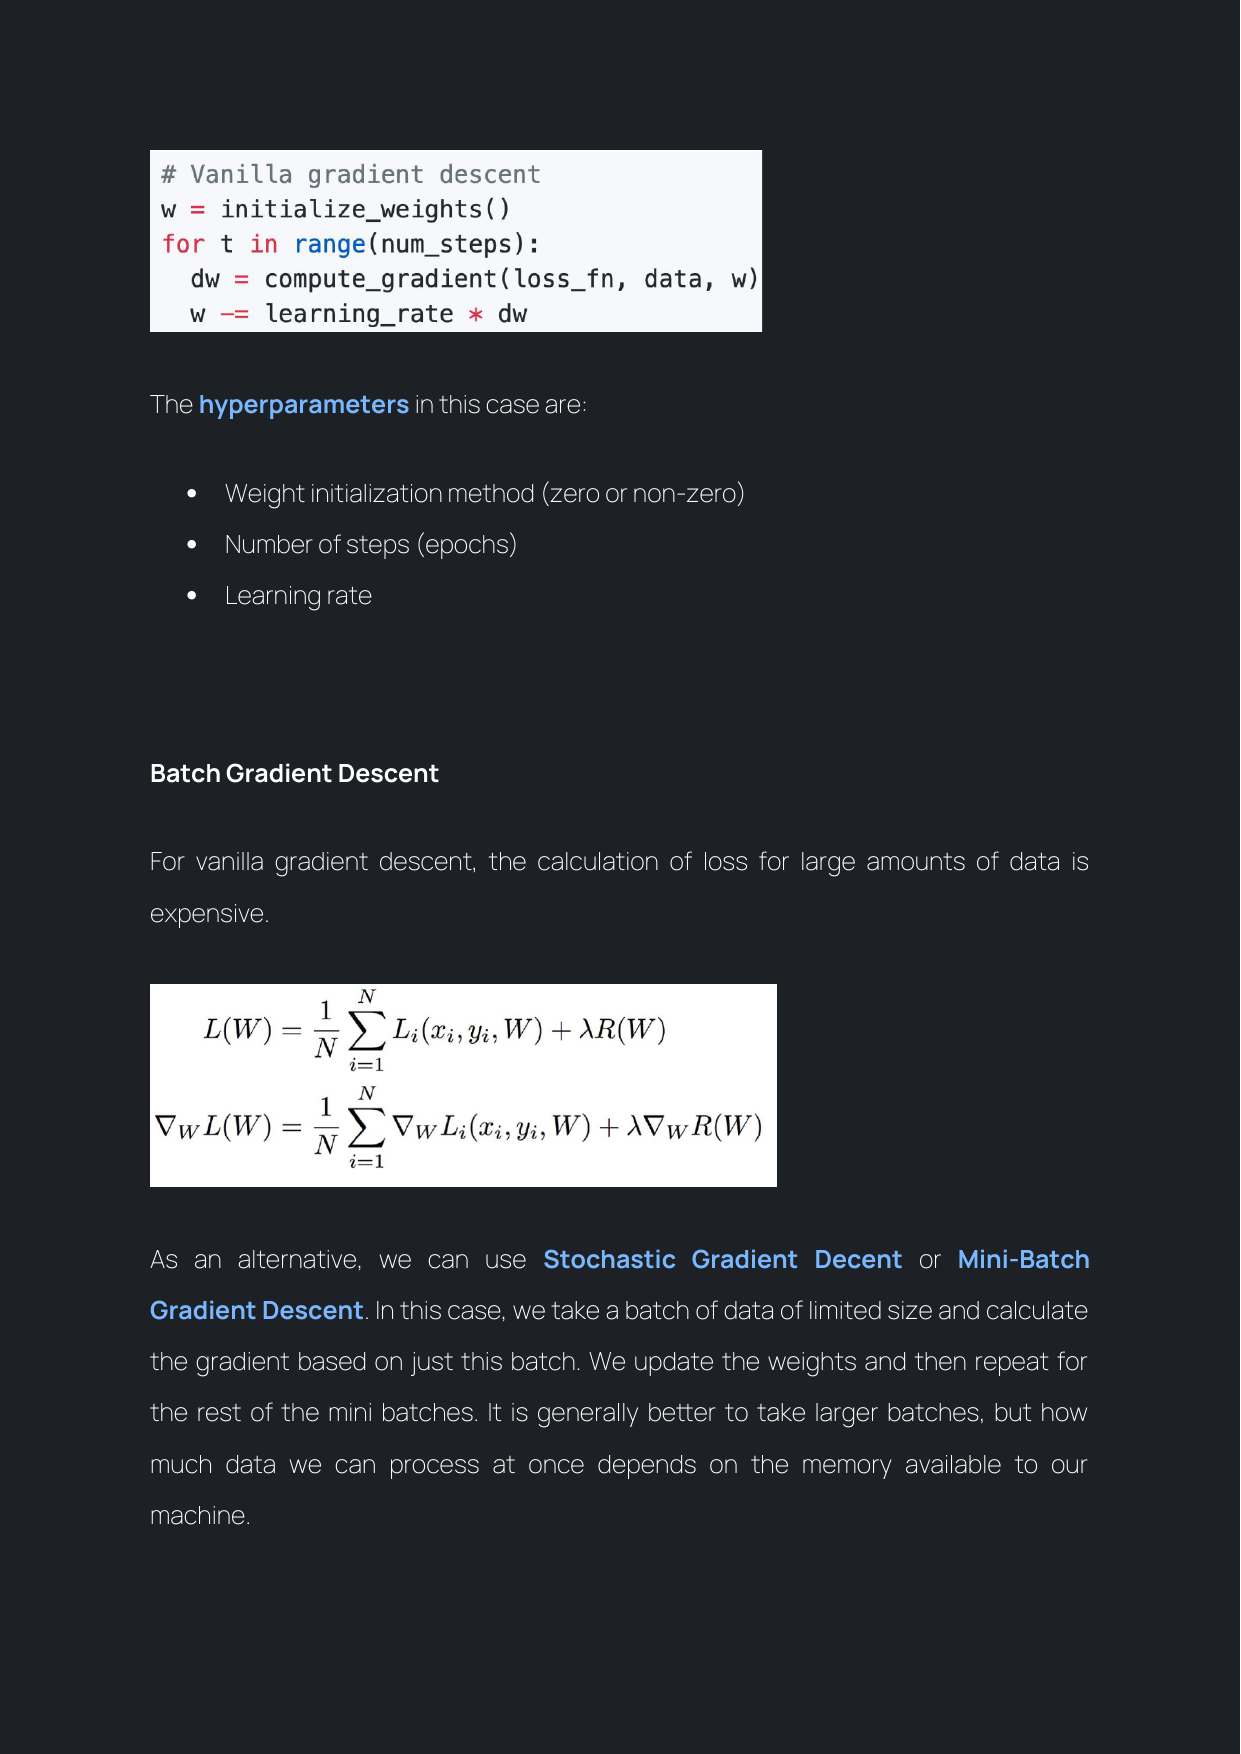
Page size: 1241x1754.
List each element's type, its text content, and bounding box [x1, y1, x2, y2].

list Number of steps (epochs) [187, 527, 1090, 561]
picture [150, 984, 777, 1187]
text As an alternative, we can use Stochastic Gradient Decent or Mini-Batch Gradient Descent. In this case, we take a batch of data of limited size and calculate the gradient based on just this batch. We update the weights and then repeat for the rest of the mini batches. It is generally better to take larger batches, but how much data we can process at once depends on the memory available to our machine. [150, 1241, 1090, 1532]
picture [150, 150, 763, 332]
list Learning rate [187, 578, 1090, 612]
text For vanilla gradient descent, the calculation of loss for large amounts of data is expensive. [150, 844, 1090, 929]
list Weight initialization method (zero or non-zero) [187, 475, 1090, 509]
subtitle Batch Gradient Descent [150, 755, 1090, 789]
text The hyperparameters in this case are: [150, 387, 1090, 421]
